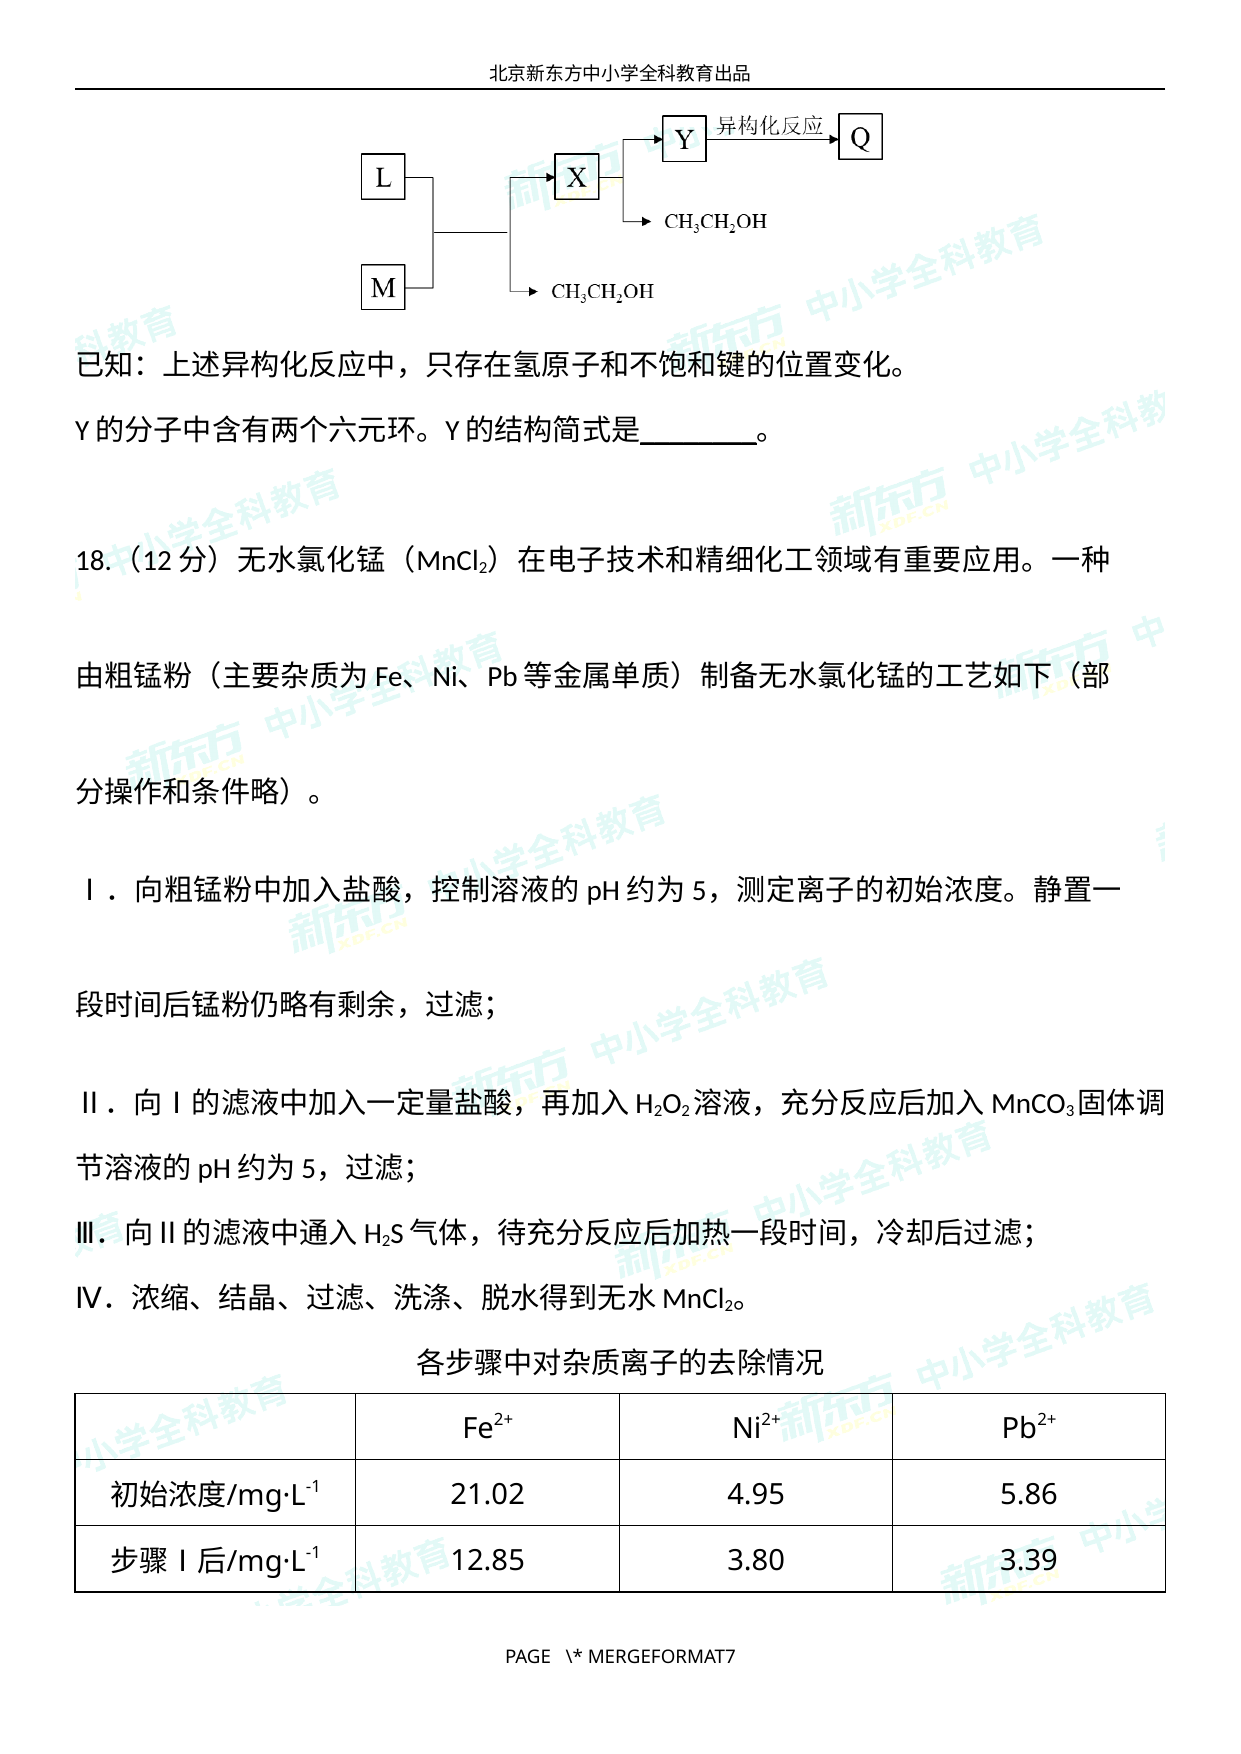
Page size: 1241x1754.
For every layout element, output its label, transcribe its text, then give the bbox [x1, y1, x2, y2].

text 各步骤中对杂质离子的去除情况 [75, 1328, 1165, 1393]
text Y的分子中含有两个六元环。Y的结构简式是________。 [75, 396, 1165, 461]
table_cell 4.95 [620, 1460, 892, 1525]
table_cell 3.80 [620, 1526, 892, 1591]
text Ⅱ．向Ⅰ的滤液中加入一定量盐酸，再加入H2O2溶液，充分反应后加入MnCO3固体调节溶液的pH约为5，过滤； [75, 1068, 1165, 1198]
text Ⅳ．浓缩、结晶、过滤、洗涤、脱水得到无水MnCl2。 [75, 1263, 1165, 1328]
table_cell 步骤Ⅰ后/mg·L-1 [76, 1526, 355, 1591]
table_cell 5.86 [893, 1460, 1165, 1525]
table_header Pb2+ [893, 1394, 1165, 1459]
table_header [76, 1394, 355, 1459]
table_cell 21.02 [356, 1460, 619, 1525]
picture [353, 103, 887, 321]
text Ⅰ．向粗锰粉中加入盐酸，控制溶液的pH约为5，测定离子的初始浓度。静置一段时间后锰粉仍略有剩余，过滤； [75, 855, 1123, 1035]
table_cell 12.85 [356, 1526, 619, 1591]
table_header Ni2+ [620, 1394, 892, 1459]
text 已知：上述异构化反应中，只存在氢原子和不饱和键的位置变化。 [75, 331, 1165, 396]
table_cell 初始浓度/mg·L-1 [76, 1460, 355, 1525]
table_cell 3.39 [893, 1526, 1165, 1591]
table_header Fe2+ [356, 1394, 619, 1459]
text 18.（12分）无水氯化锰（MnCl2）在电子技术和精细化工领域有重要应用。一种由粗锰粉（主要杂质为Fe、Ni、Pb等金属单质）制备无水氯化锰的工艺如下（部分操作和条件略）。 [75, 526, 1112, 822]
text Ⅲ．向Ⅱ的滤液中通入H2S气体，待充分反应后加热一段时间，冷却后过滤； [75, 1198, 1165, 1263]
